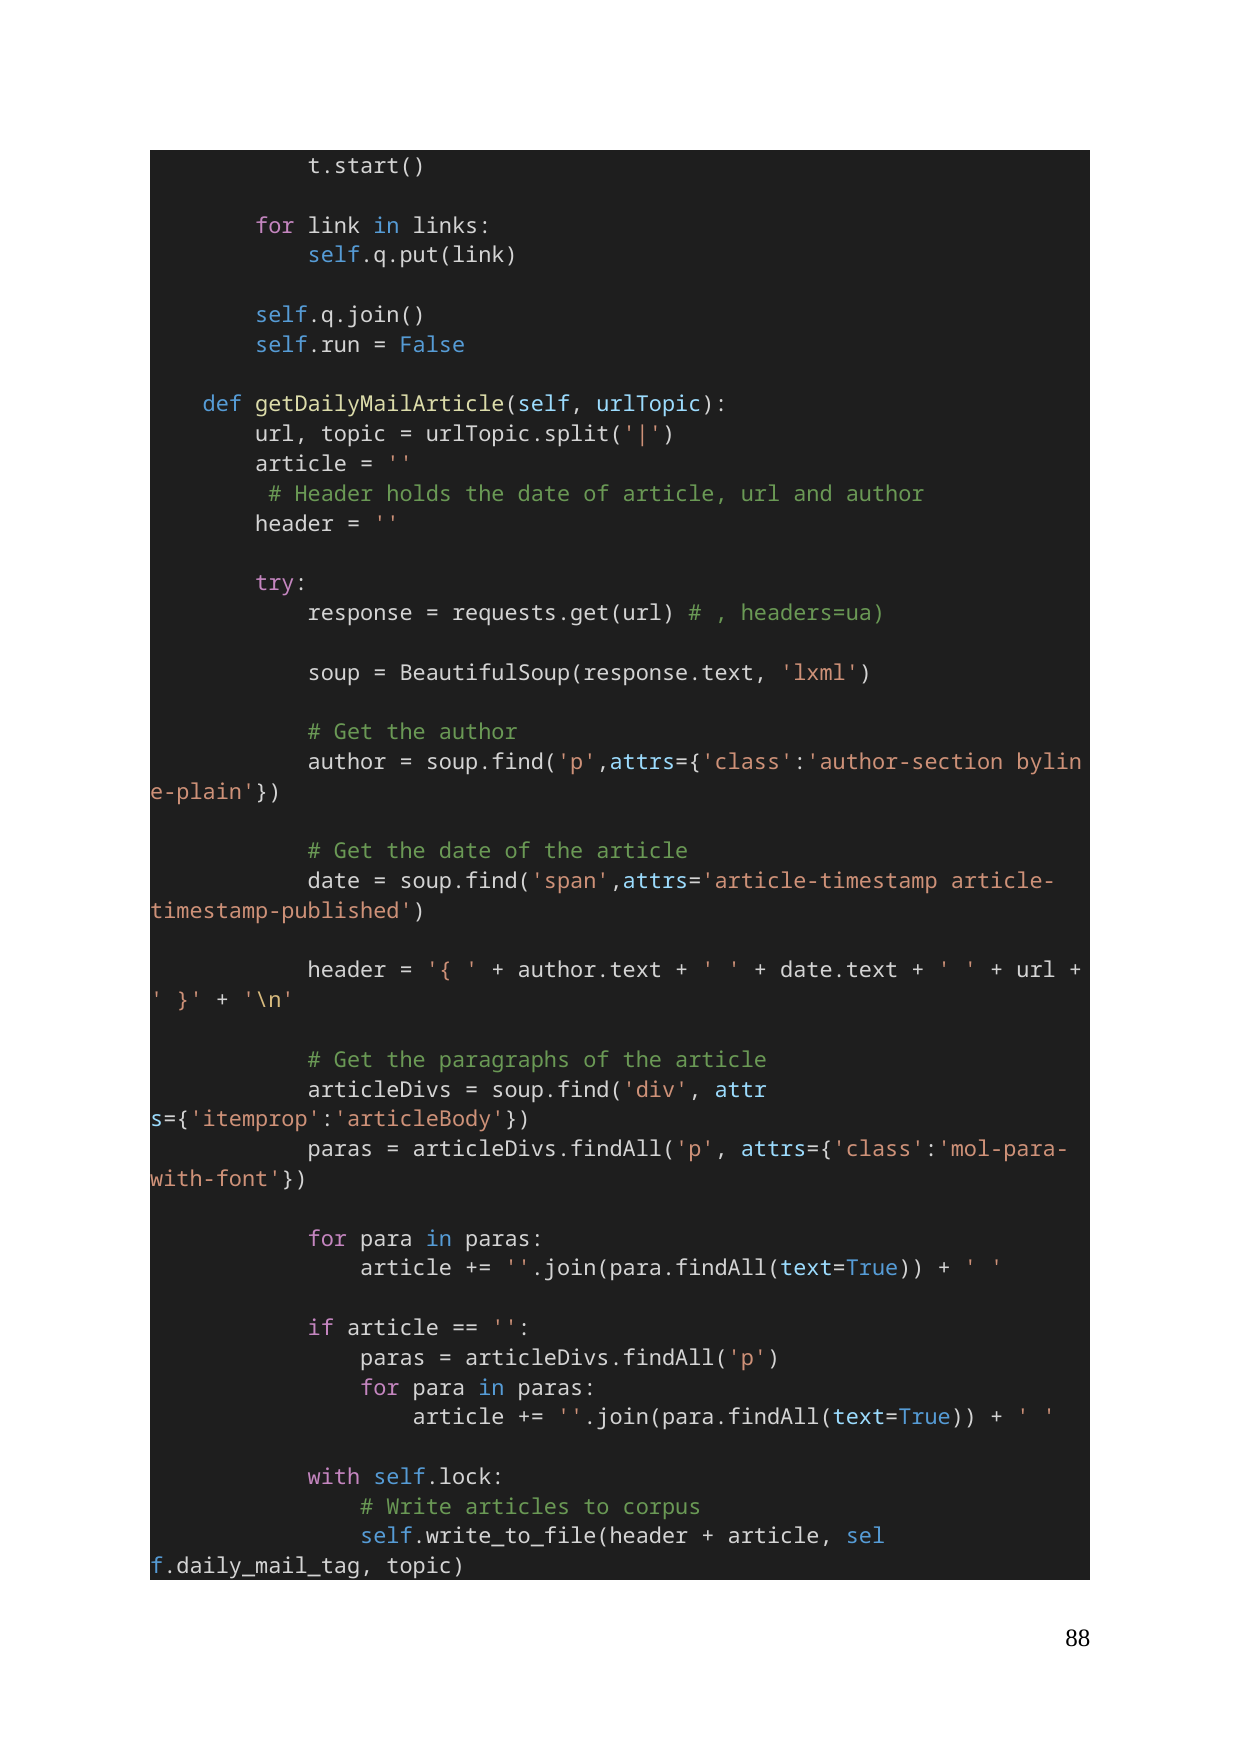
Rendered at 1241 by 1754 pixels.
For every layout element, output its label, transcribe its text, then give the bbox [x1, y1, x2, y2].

text for para in paras: [150, 1371, 1090, 1401]
text try: [150, 567, 1090, 597]
text article = '' [150, 448, 1090, 478]
text author = soup.find('p',attrs={'class':'author-section byline-plain'}) [150, 746, 1090, 805]
text def getDailyMailArticle(self, urlTopic): [150, 388, 1090, 418]
text url, topic = urlTopic.split('|') [150, 418, 1090, 448]
text header = '{ ' + author.text + ' ' + date.text + ' ' + url + ' }' + '\n' [150, 954, 1090, 1014]
text response = requests.get(url) # , headers=ua) [150, 597, 1090, 627]
text # Get the author [150, 716, 1090, 746]
text soup = BeautifulSoup(response.text, 'lxml') [150, 656, 1090, 686]
text self.run = False [150, 329, 1090, 358]
text # Write articles to corpus [150, 1491, 1090, 1520]
text article += ''.join(para.findAll(text=True)) + ' ' [150, 1252, 1090, 1282]
text header = '' [150, 507, 1090, 537]
text paras = articleDivs.findAll('p', attrs={'class':'mol-para-with-font'}) [150, 1133, 1090, 1193]
text self.write_to_file(header + article, self.daily_mail_tag, topic) [150, 1520, 1090, 1580]
text for para in paras: [150, 1222, 1090, 1252]
text t.start() [150, 150, 1090, 180]
text articleDivs = soup.find('div', attrs={'itemprop':'articleBody'}) [150, 1073, 1090, 1133]
text with self.lock: [150, 1461, 1090, 1491]
text self.q.put(link) [150, 239, 1090, 269]
text date = soup.find('span',attrs='article-timestamp article-timestamp-published') [150, 865, 1090, 924]
text article += ''.join(para.findAll(text=True)) + ' ' [150, 1401, 1090, 1431]
text # Get the paragraphs of the article [150, 1044, 1090, 1073]
text for link in links: [150, 209, 1090, 239]
text # Get the date of the article [150, 835, 1090, 865]
text self.q.join() [150, 299, 1090, 329]
text if article == '': [150, 1312, 1090, 1342]
text # Header holds the date of article, url and author [150, 478, 1090, 507]
text paras = articleDivs.findAll('p') [150, 1342, 1090, 1371]
